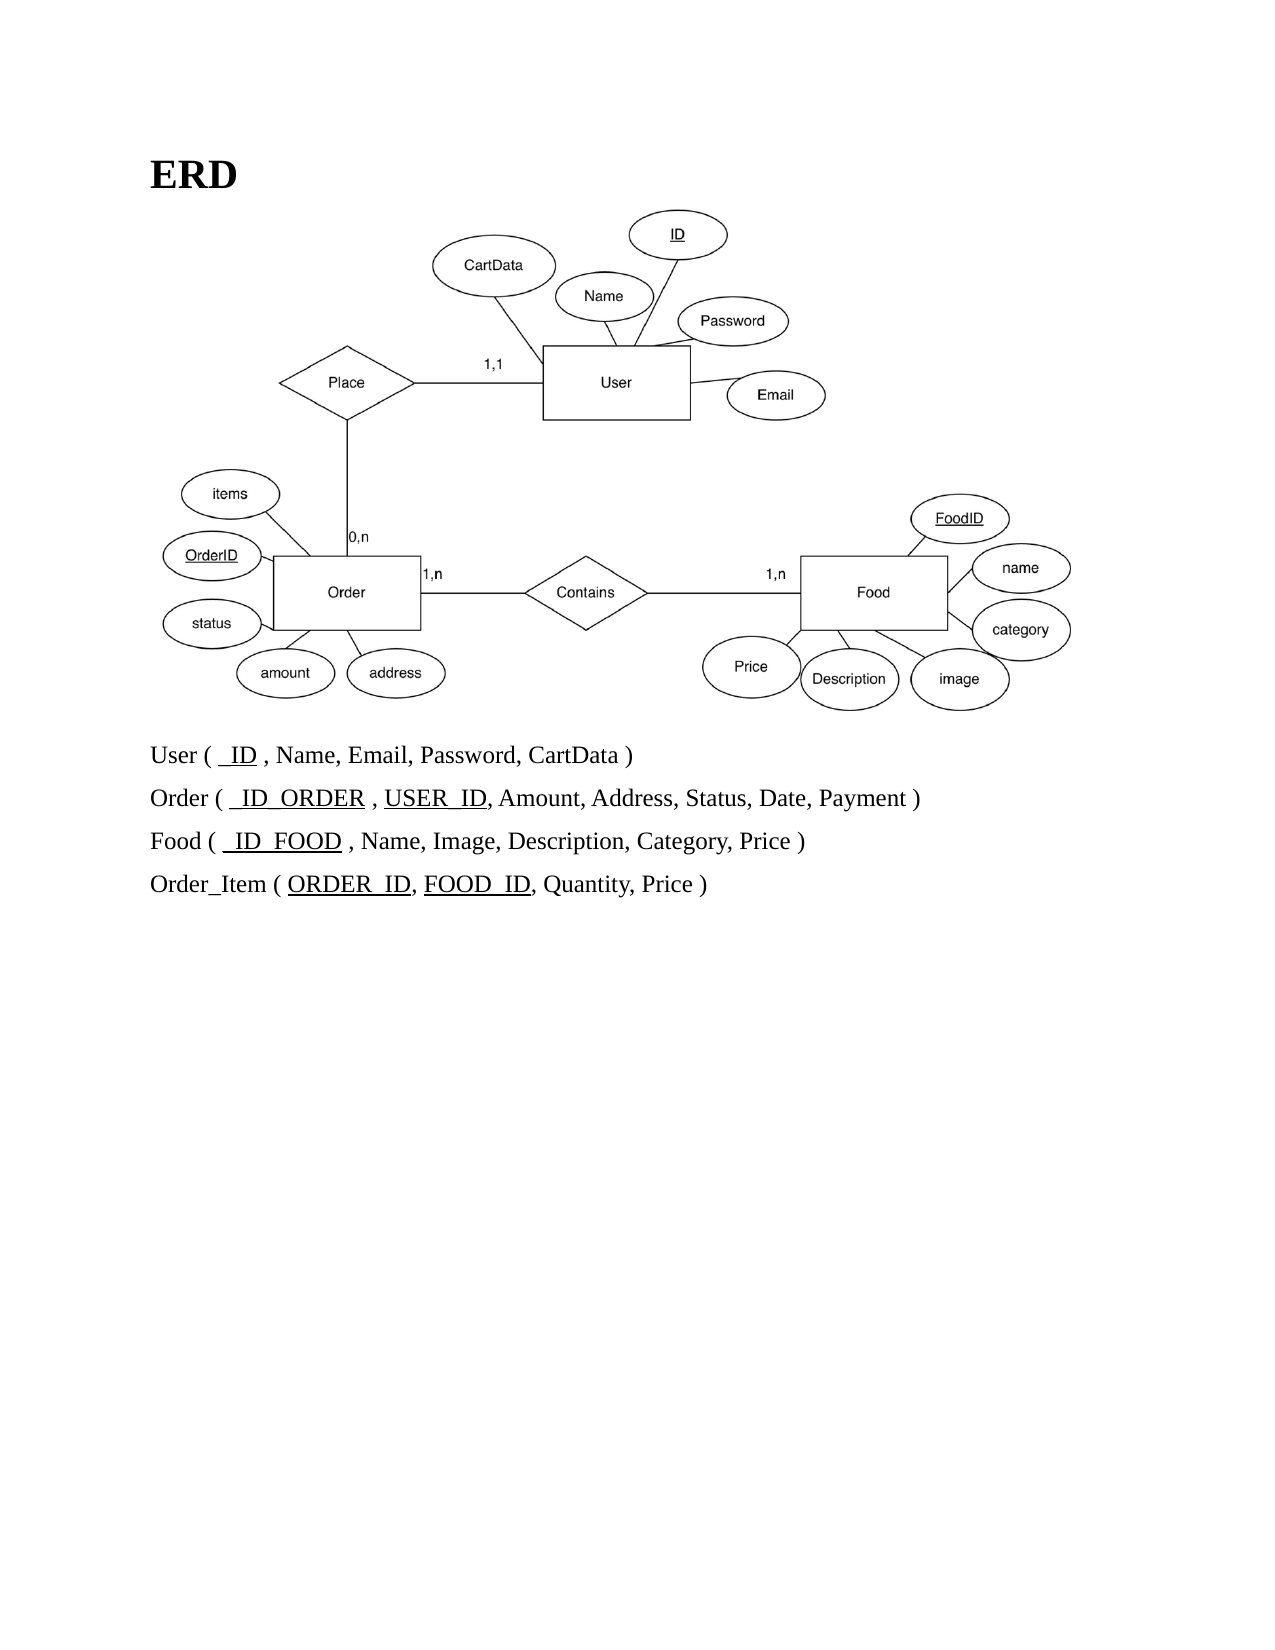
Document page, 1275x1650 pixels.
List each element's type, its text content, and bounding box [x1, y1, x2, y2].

text ERD [150, 150, 1125, 198]
text Food ( _ID_FOOD , Name, Image, Description, Category, Price ) [150, 826, 1125, 855]
text User ( _ID , Name, Email, Password, CartData ) [150, 740, 1125, 769]
picture [150, 197, 1083, 723]
text Order_Item ( ORDER_ID, FOOD_ID, Quantity, Price ) [150, 869, 1125, 898]
text Order ( _ID_ORDER , USER_ID, Amount, Address, Status, Date, Payment ) [150, 783, 1125, 812]
